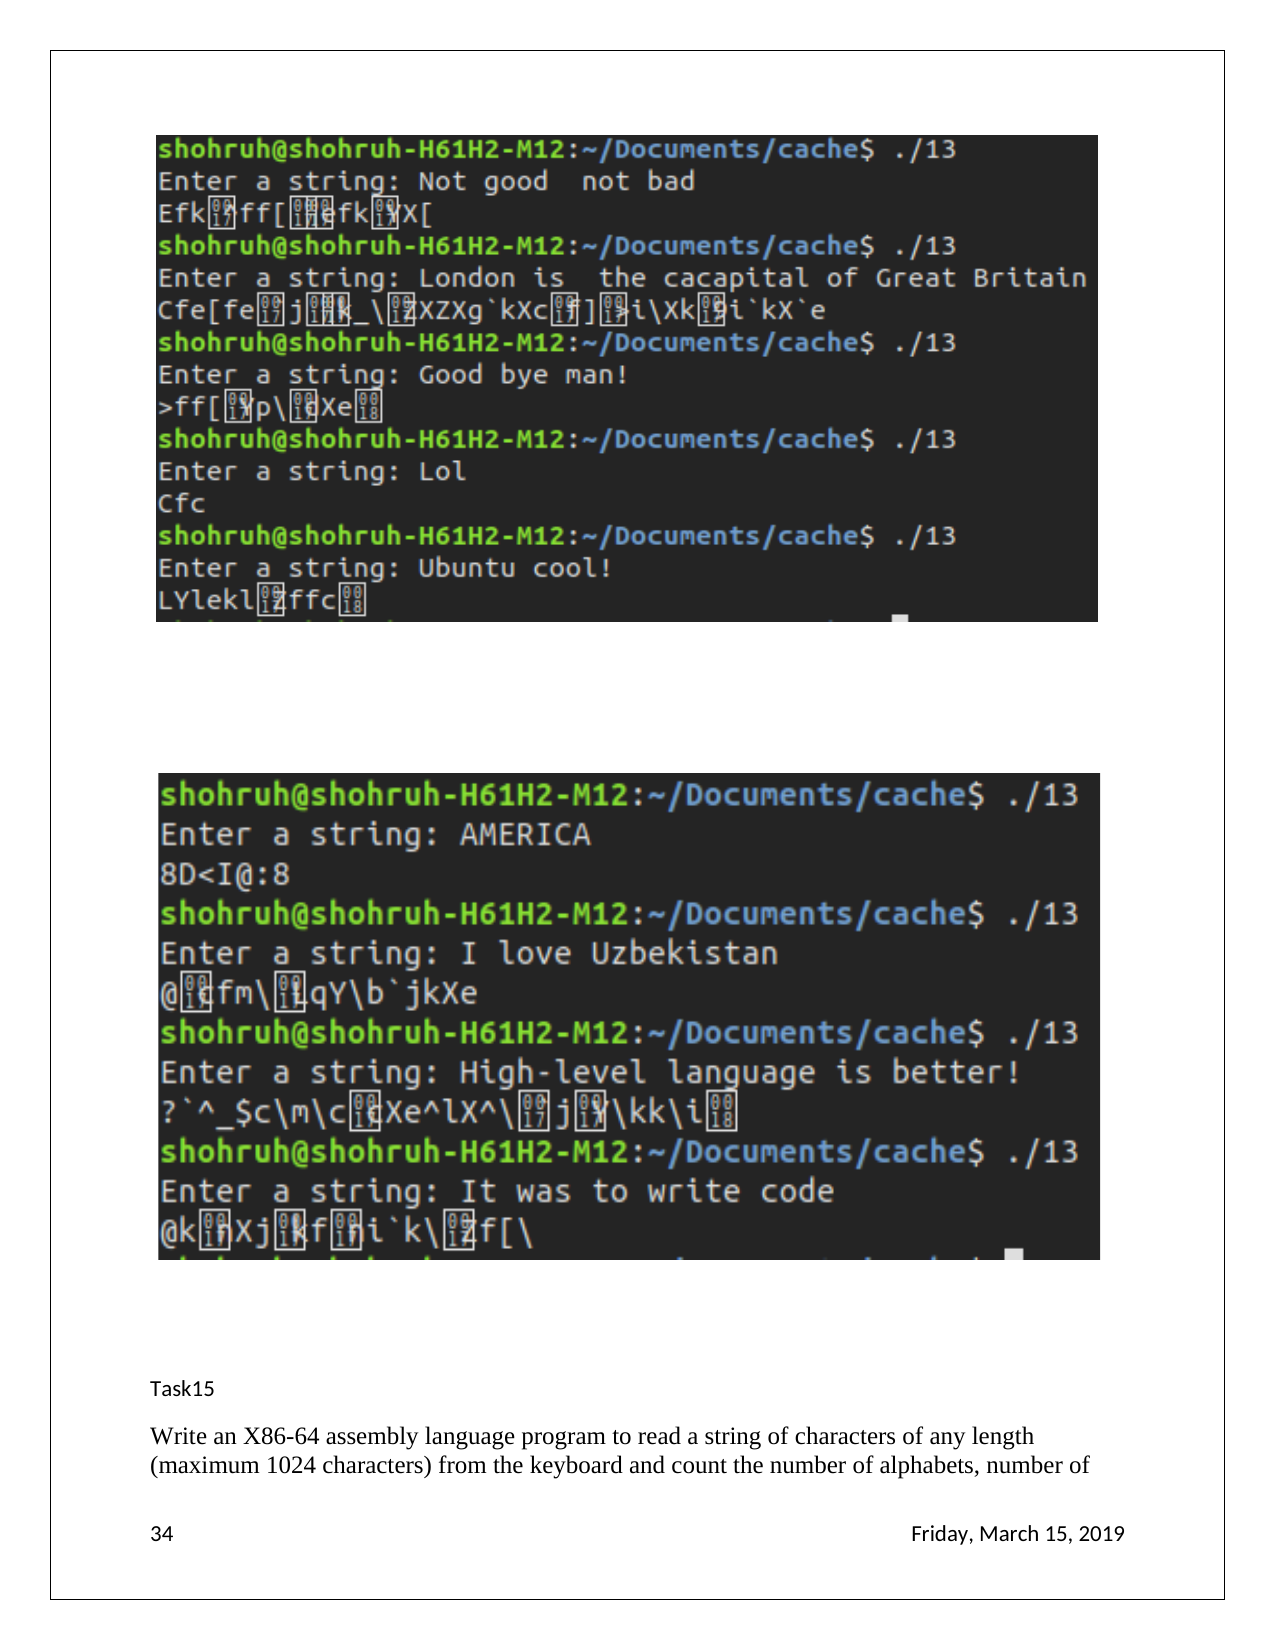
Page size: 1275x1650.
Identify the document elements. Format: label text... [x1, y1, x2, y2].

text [150, 1421, 1125, 1479]
picture [158, 773, 1101, 1260]
text Task15 [150, 1374, 1125, 1402]
picture [156, 135, 1098, 622]
